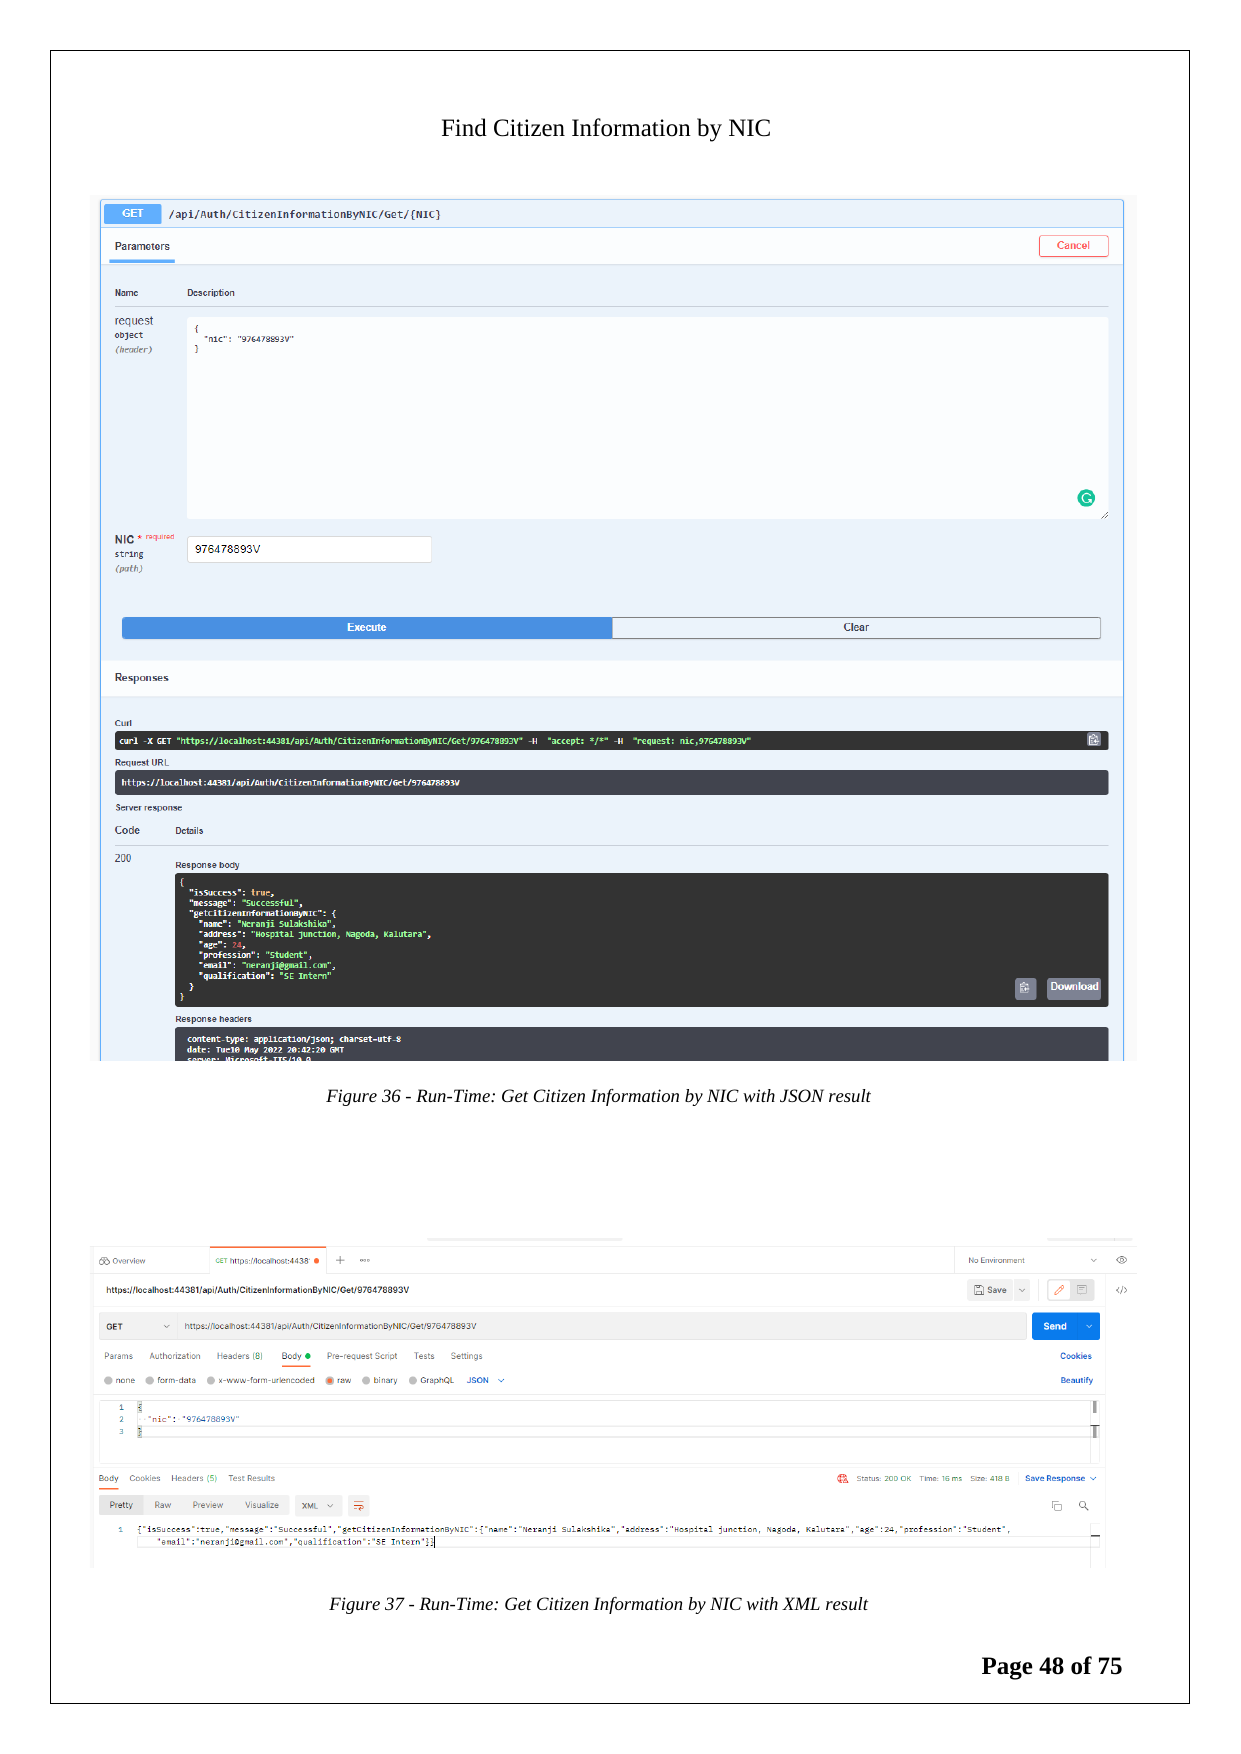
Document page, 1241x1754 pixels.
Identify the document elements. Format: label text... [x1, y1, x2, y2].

text Find Citizen Information by NIC [90, 113, 1122, 142]
text Figure 37 - Run-Time: Get Citizen Information by NIC with XML result [75, 1592, 1122, 1614]
text Figure 36 - Run-Time: Get Citizen Information by NIC with JSON result [75, 1085, 1122, 1107]
picture [89, 1238, 1137, 1568]
picture [89, 195, 1137, 1061]
